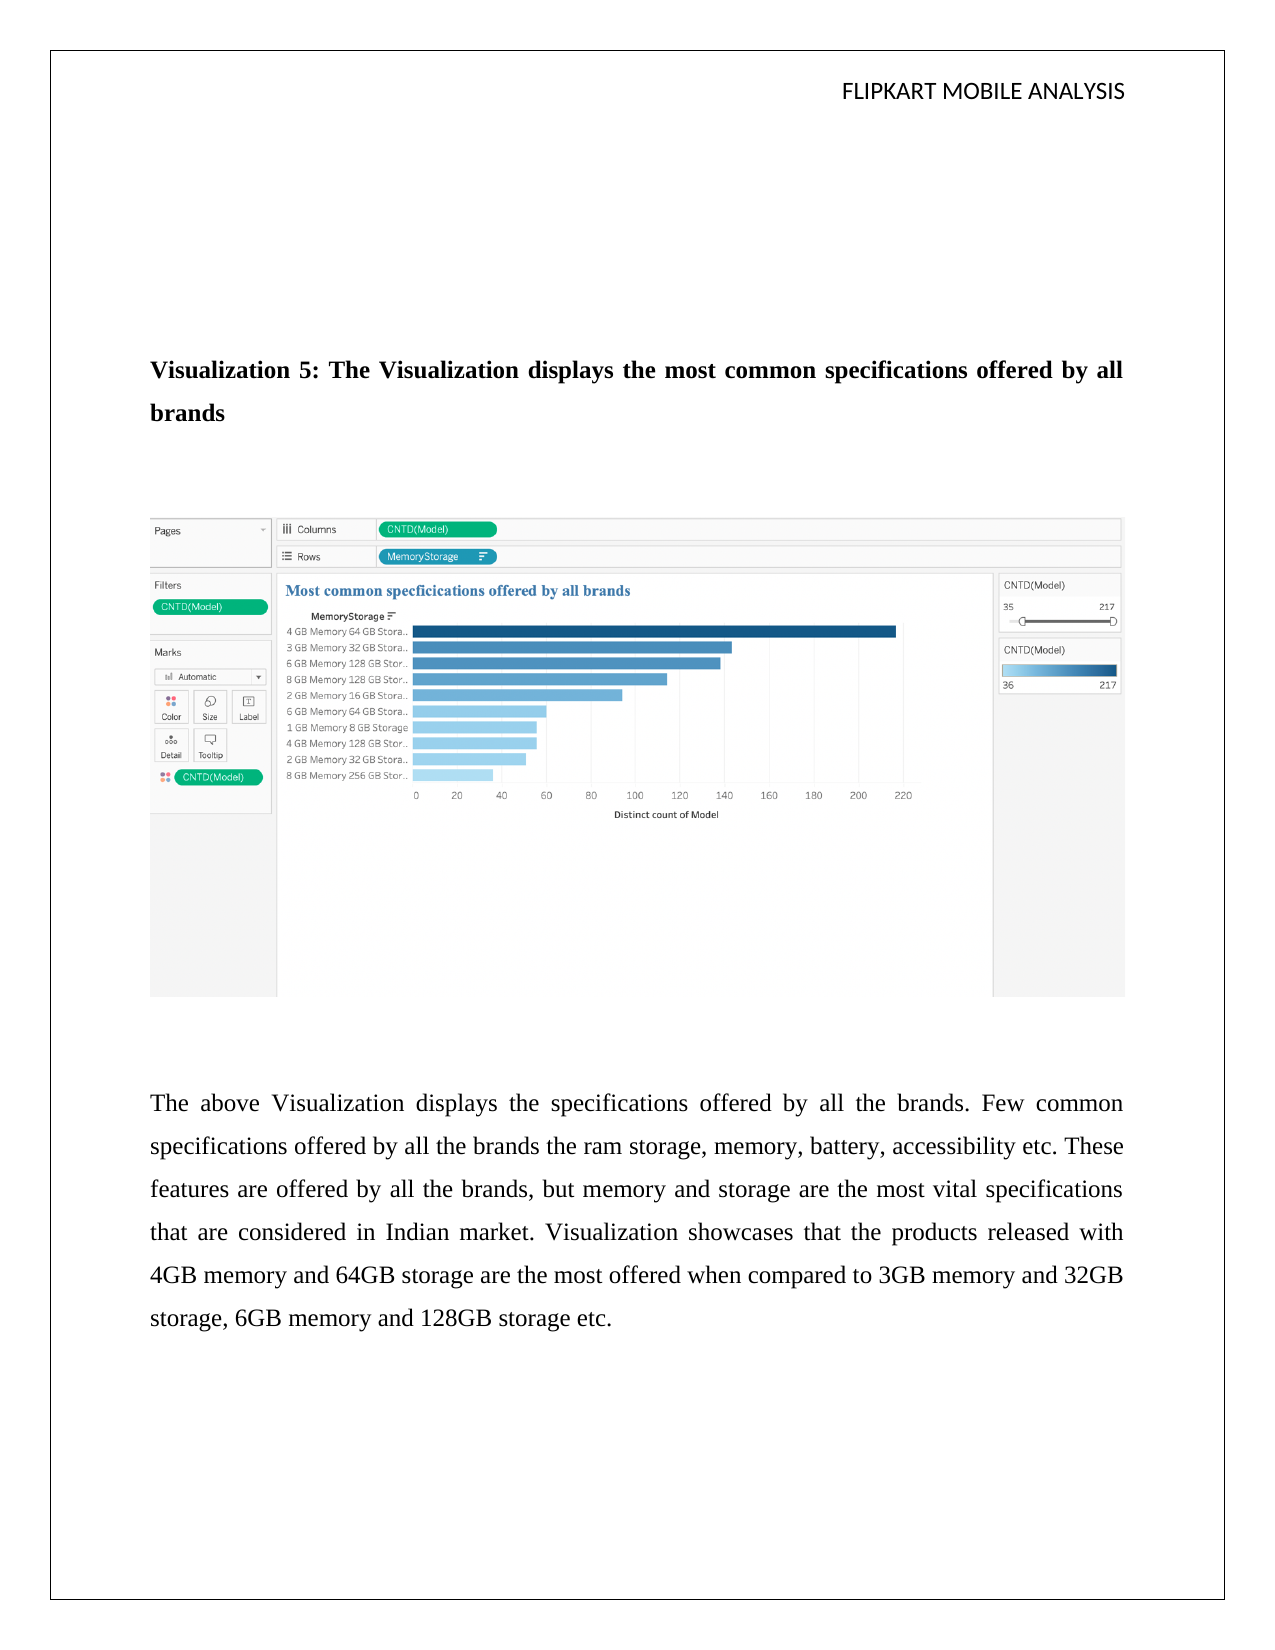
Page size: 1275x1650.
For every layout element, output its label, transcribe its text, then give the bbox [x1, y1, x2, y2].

text The above Visualization displays the specifications offered by all the brands. Few common specifications offered by all the brands the ram storage, memory, battery, accessibility etc. These features are offered by all the brands, but memory and storage are the most vital specifications that are considered in Indian market. Visualization showcases that the products released with 4GB memory and 64GB storage are the most offered when compared to 3GB memory and 32GB storage, 6GB memory and 128GB storage etc. [150, 1088, 1125, 1332]
picture [150, 517, 1125, 997]
text Visualization 5: The Visualization displays the most common specifications offered by all brands [150, 355, 1125, 427]
